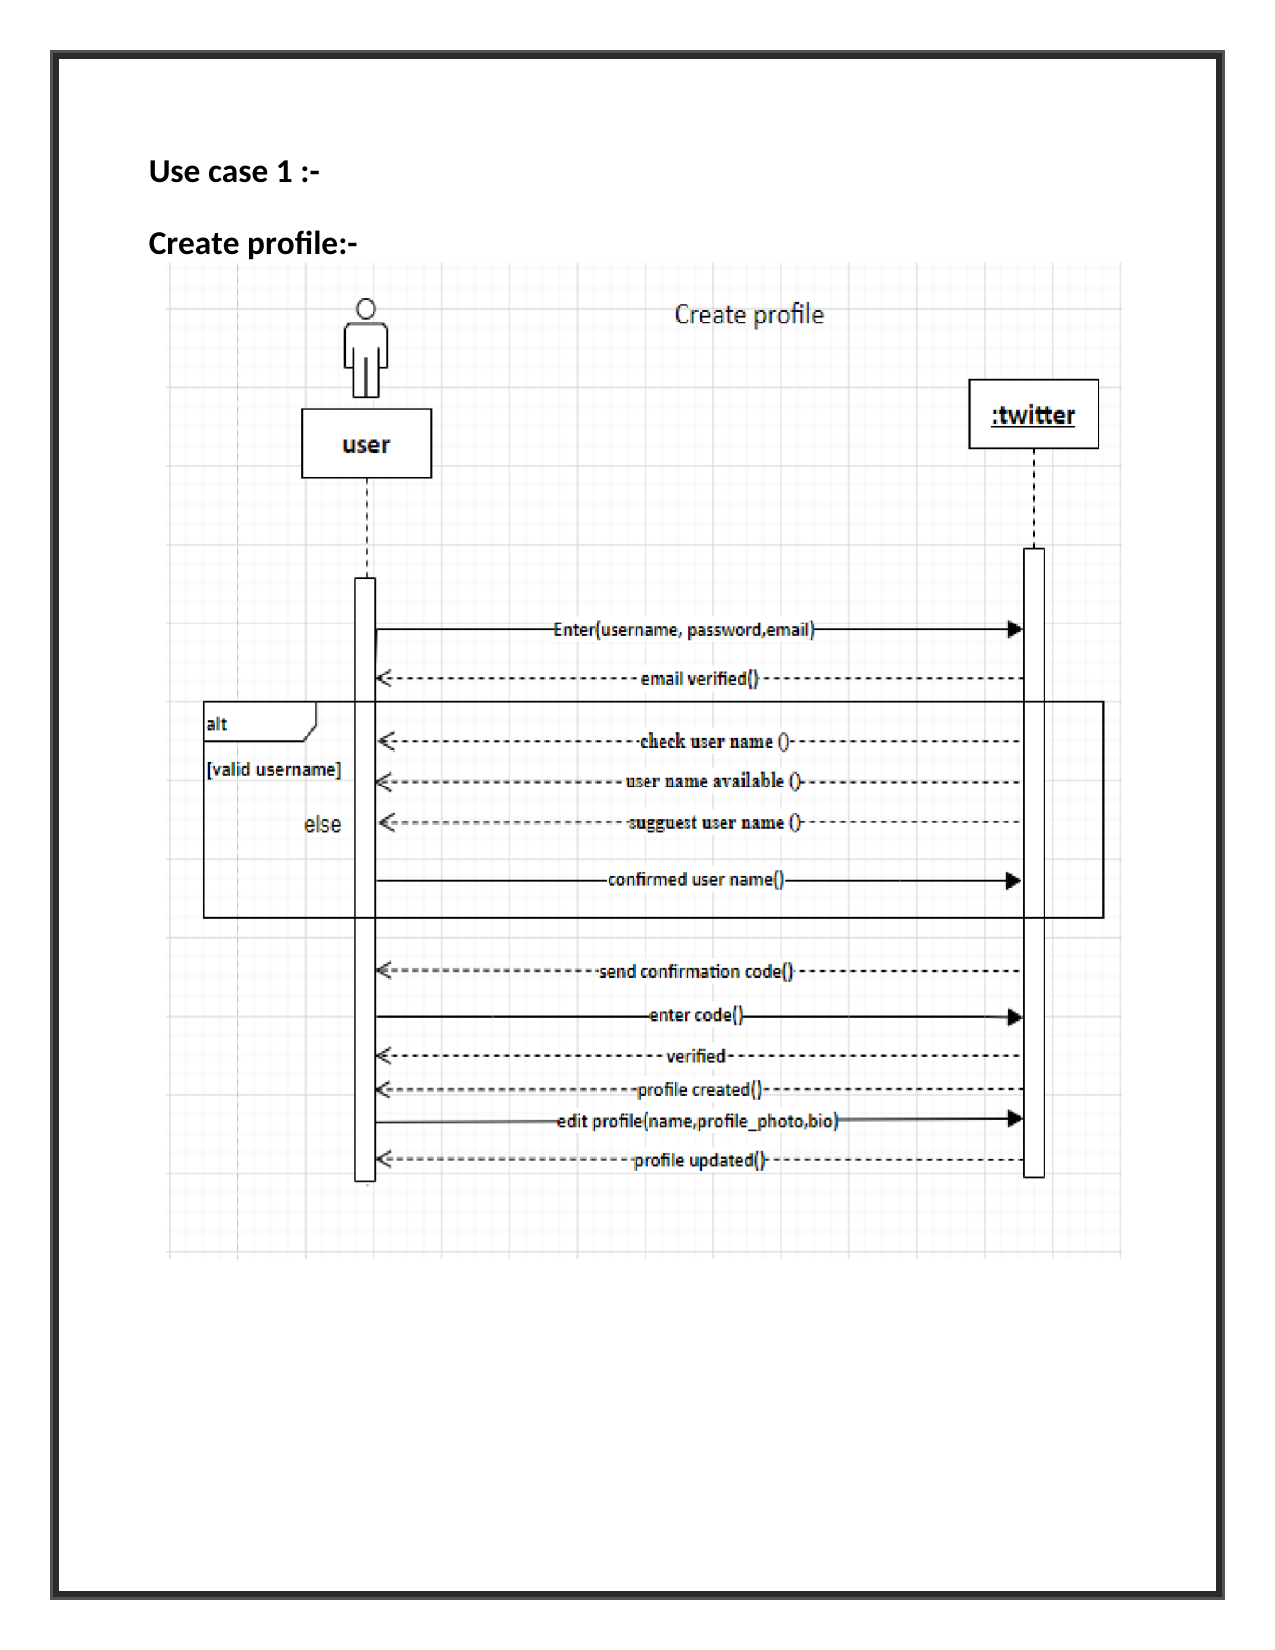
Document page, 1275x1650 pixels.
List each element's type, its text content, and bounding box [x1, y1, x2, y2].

picture [165, 262, 1123, 1259]
text Use case 1 :- [148, 150, 1127, 191]
text Create profile:- [148, 222, 1127, 263]
